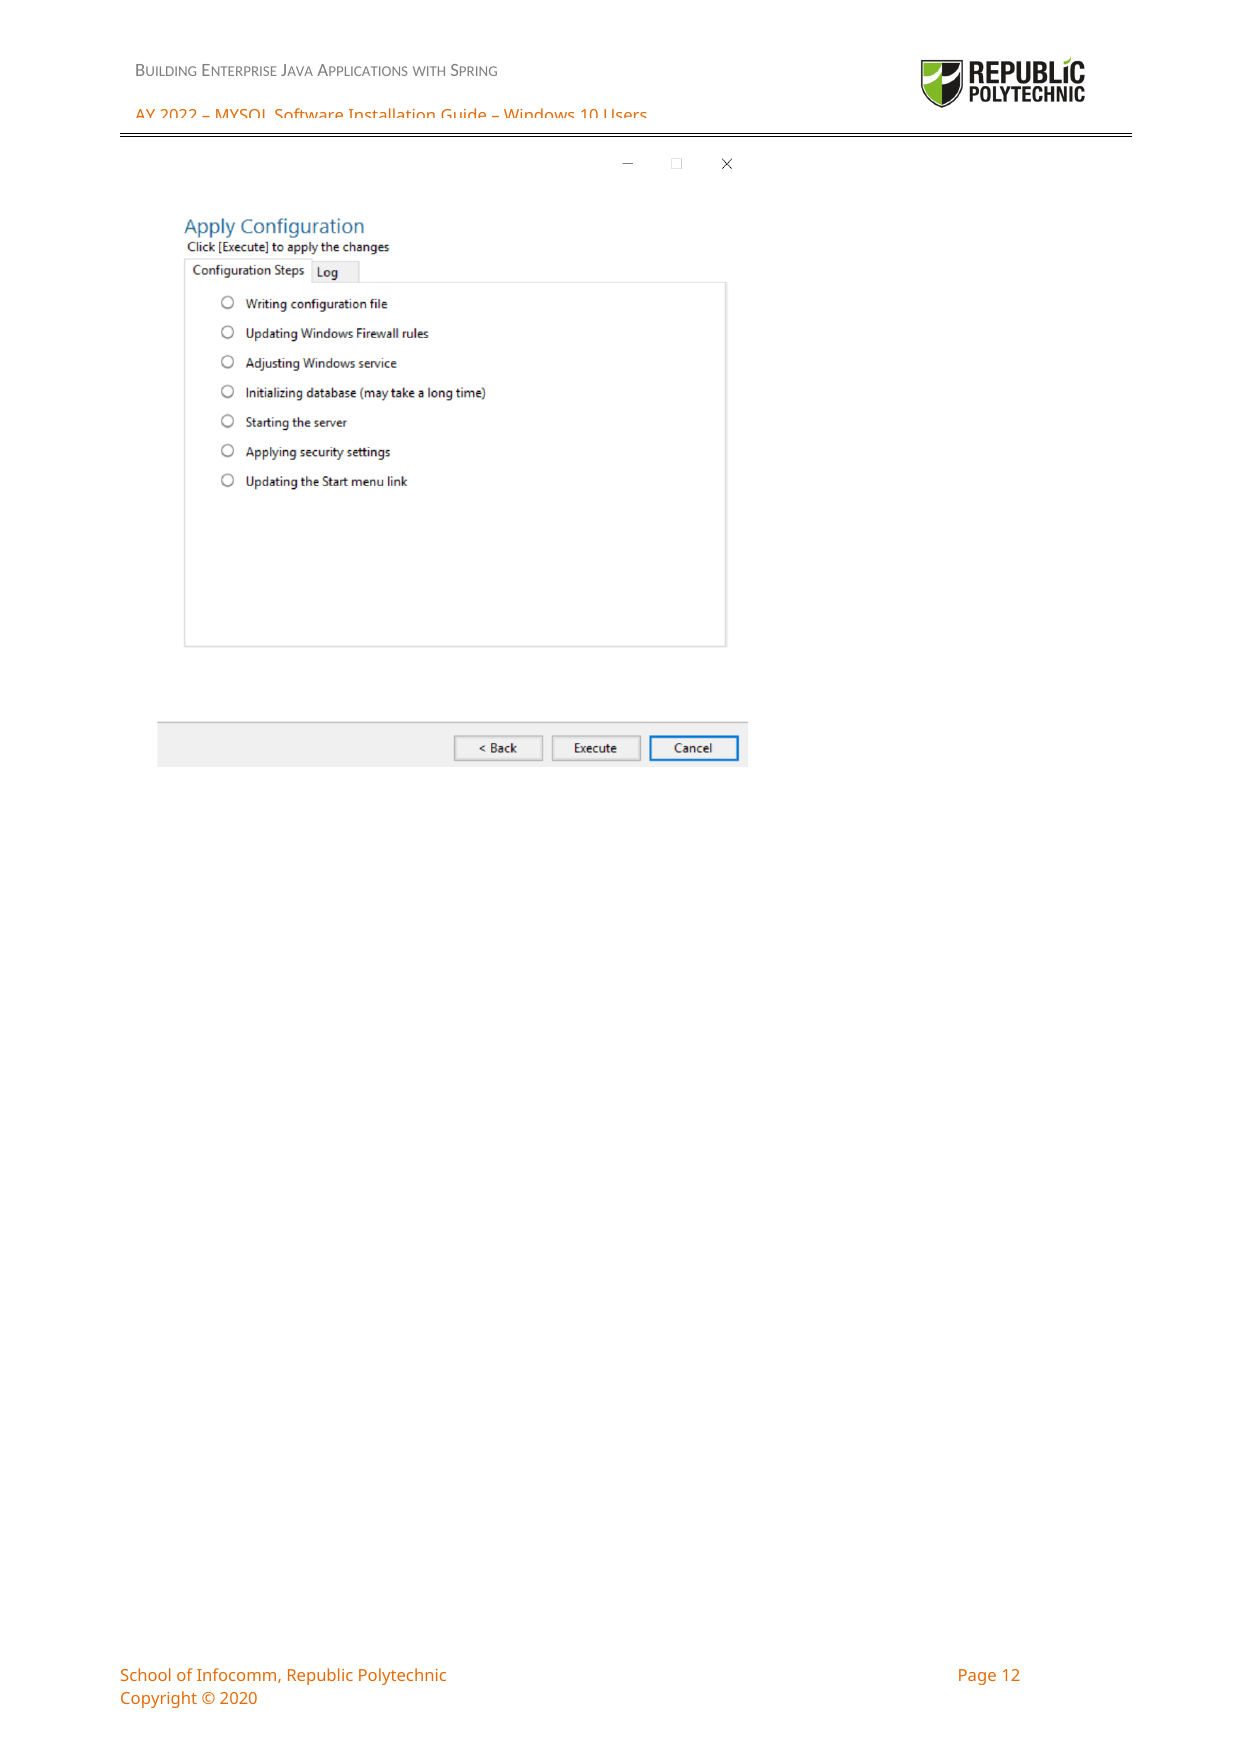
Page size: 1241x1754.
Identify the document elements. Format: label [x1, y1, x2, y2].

picture [157, 149, 749, 767]
picture [919, 36, 1099, 123]
